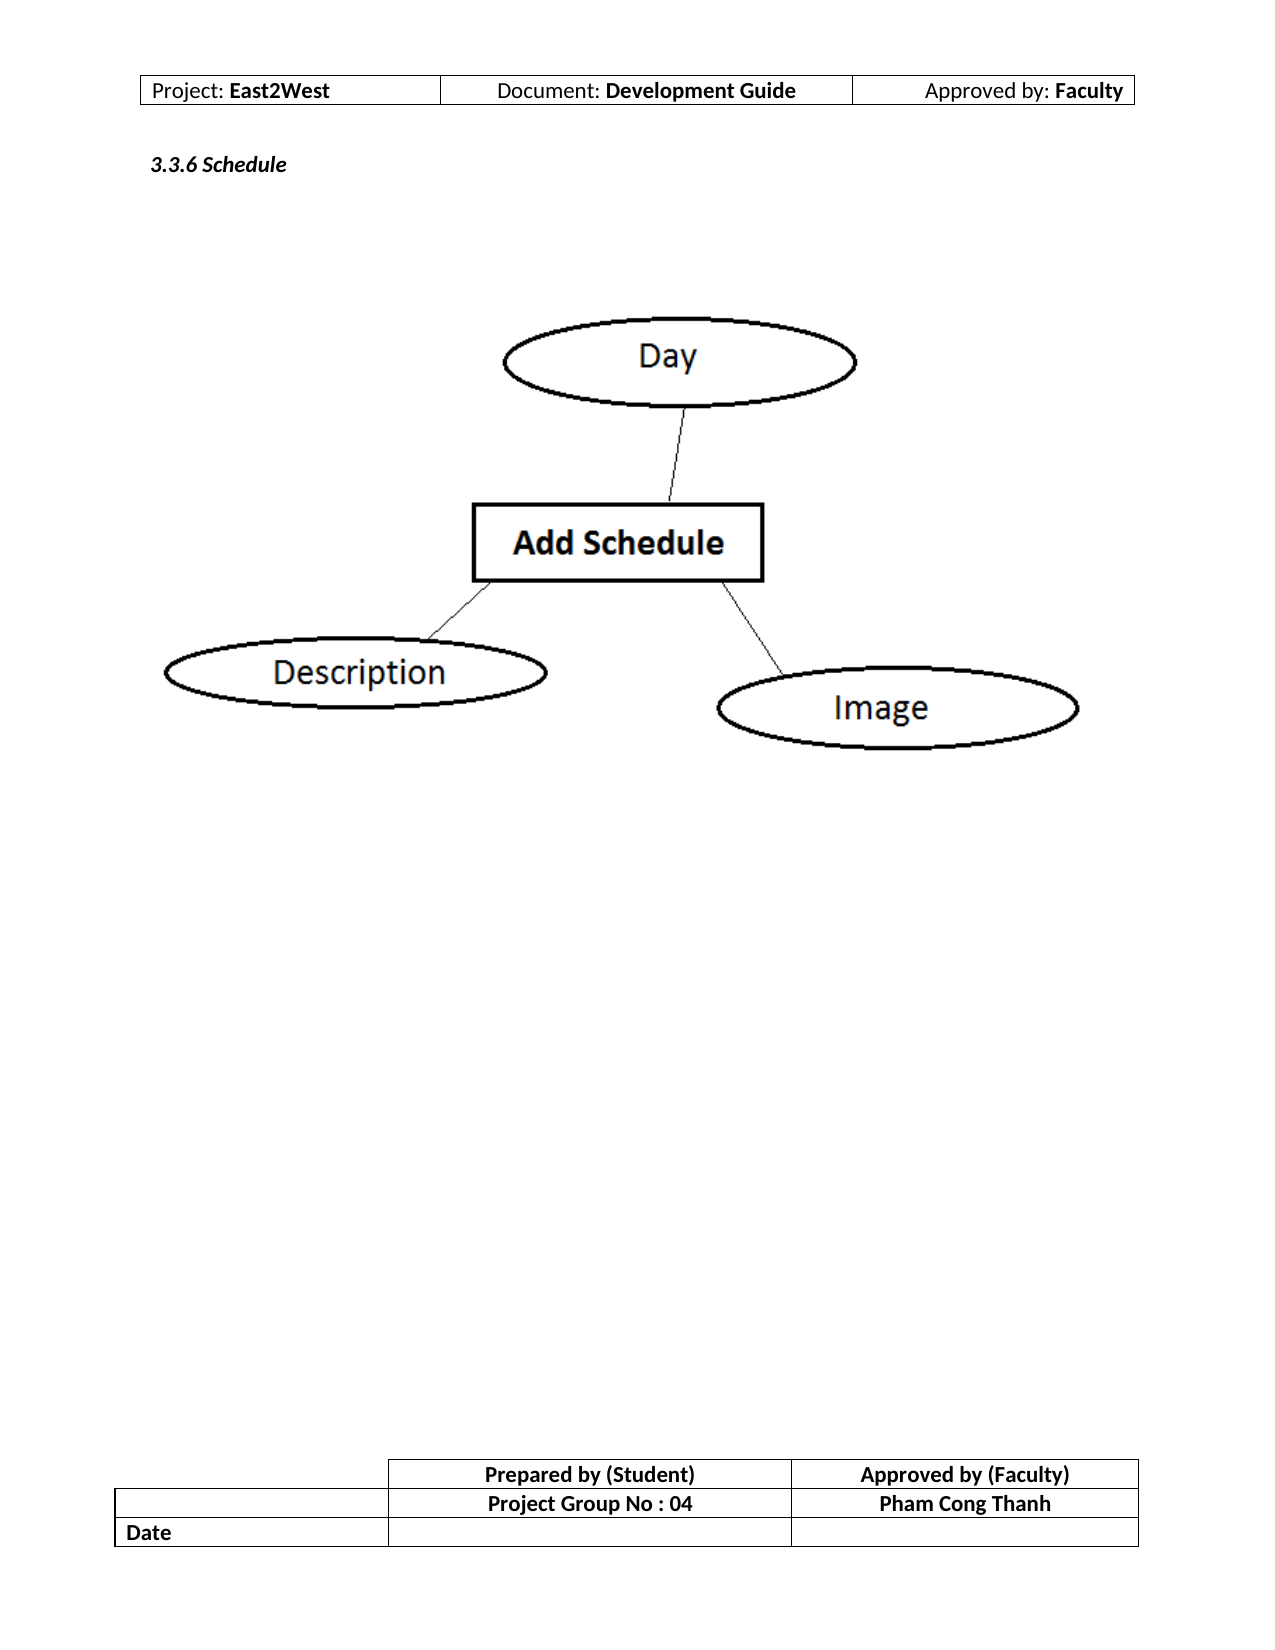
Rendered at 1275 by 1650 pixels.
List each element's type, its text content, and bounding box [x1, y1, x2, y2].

picture [150, 256, 1125, 863]
text 3.3.6 Schedule [150, 150, 1125, 178]
